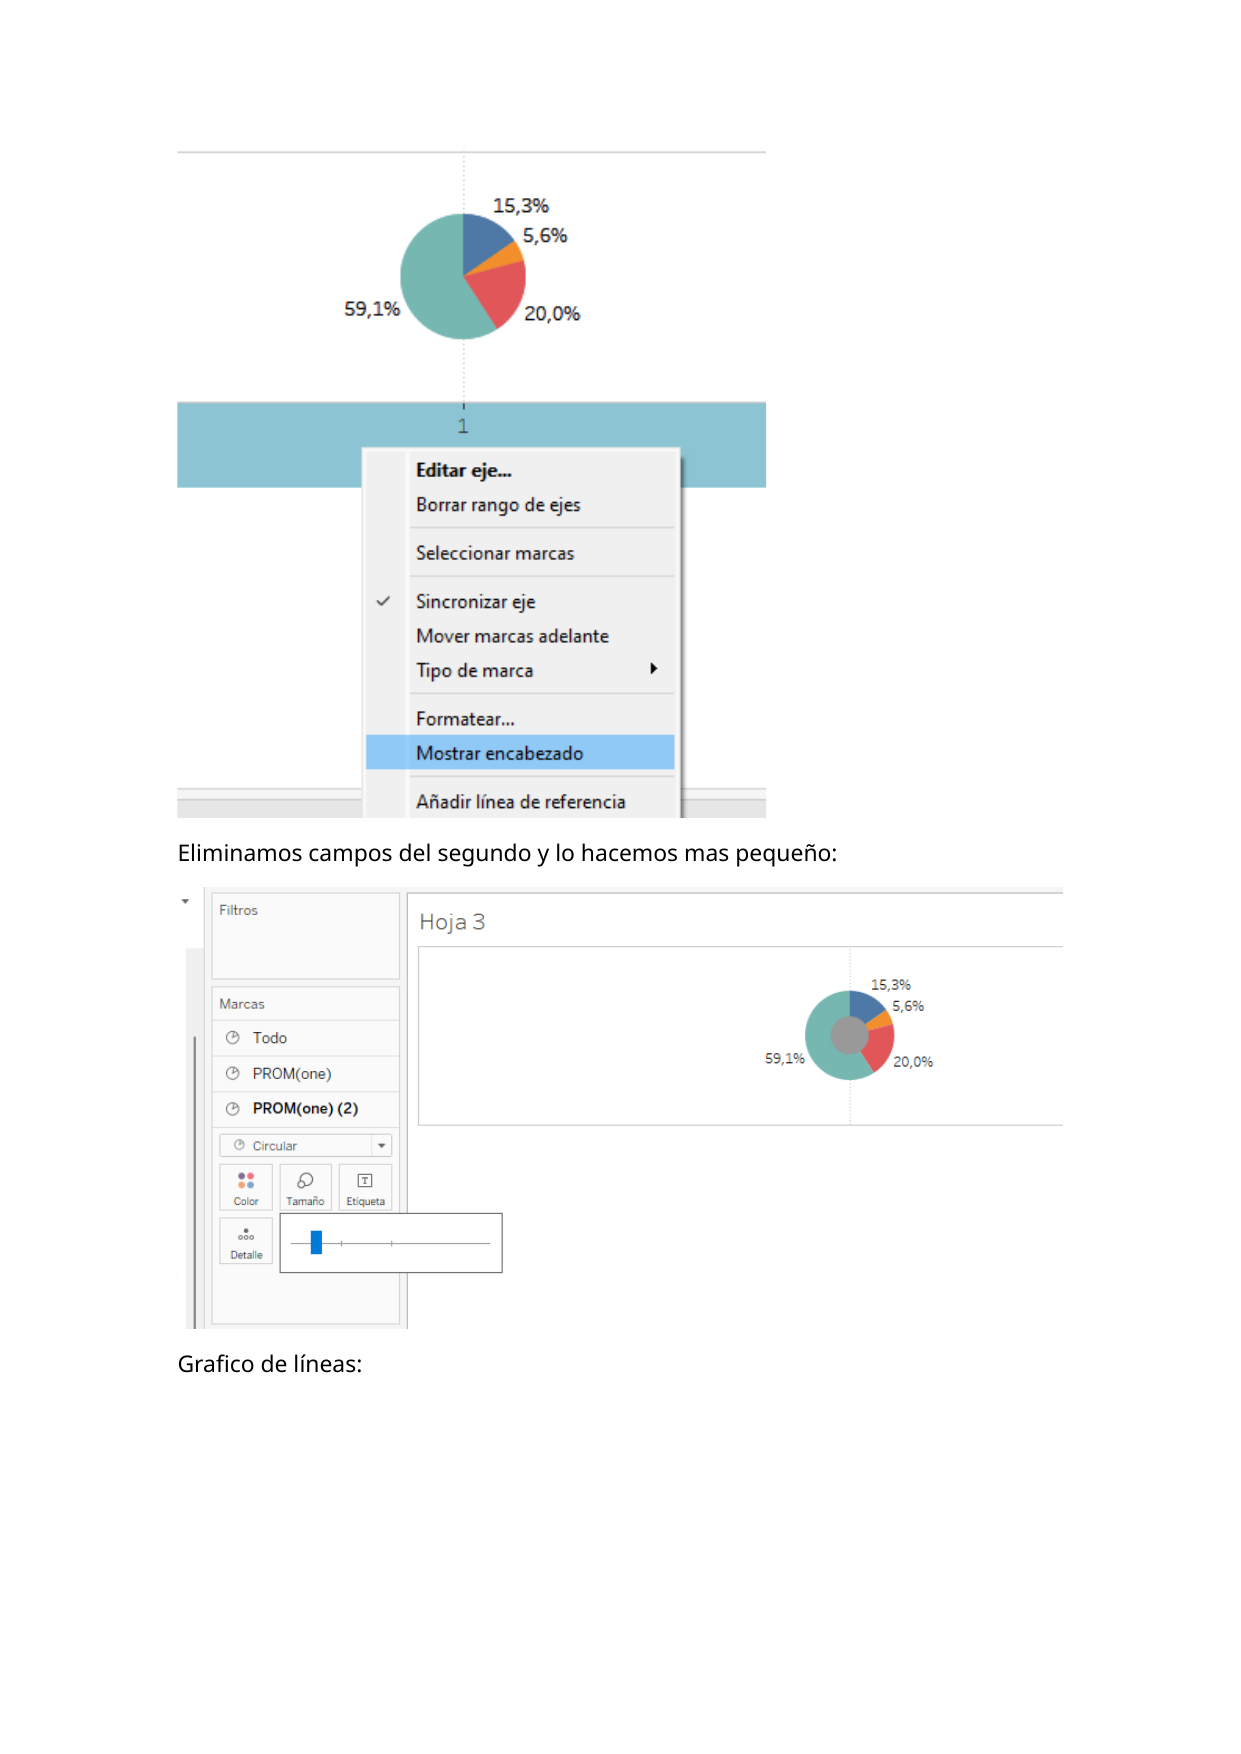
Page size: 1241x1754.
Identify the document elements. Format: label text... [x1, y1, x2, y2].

text Eliminamos campos del segundo y lo hacemos mas pequeño: [177, 837, 1063, 868]
picture [177, 147, 767, 818]
text Grafico de líneas: [177, 1348, 1063, 1379]
picture [177, 887, 1063, 1329]
